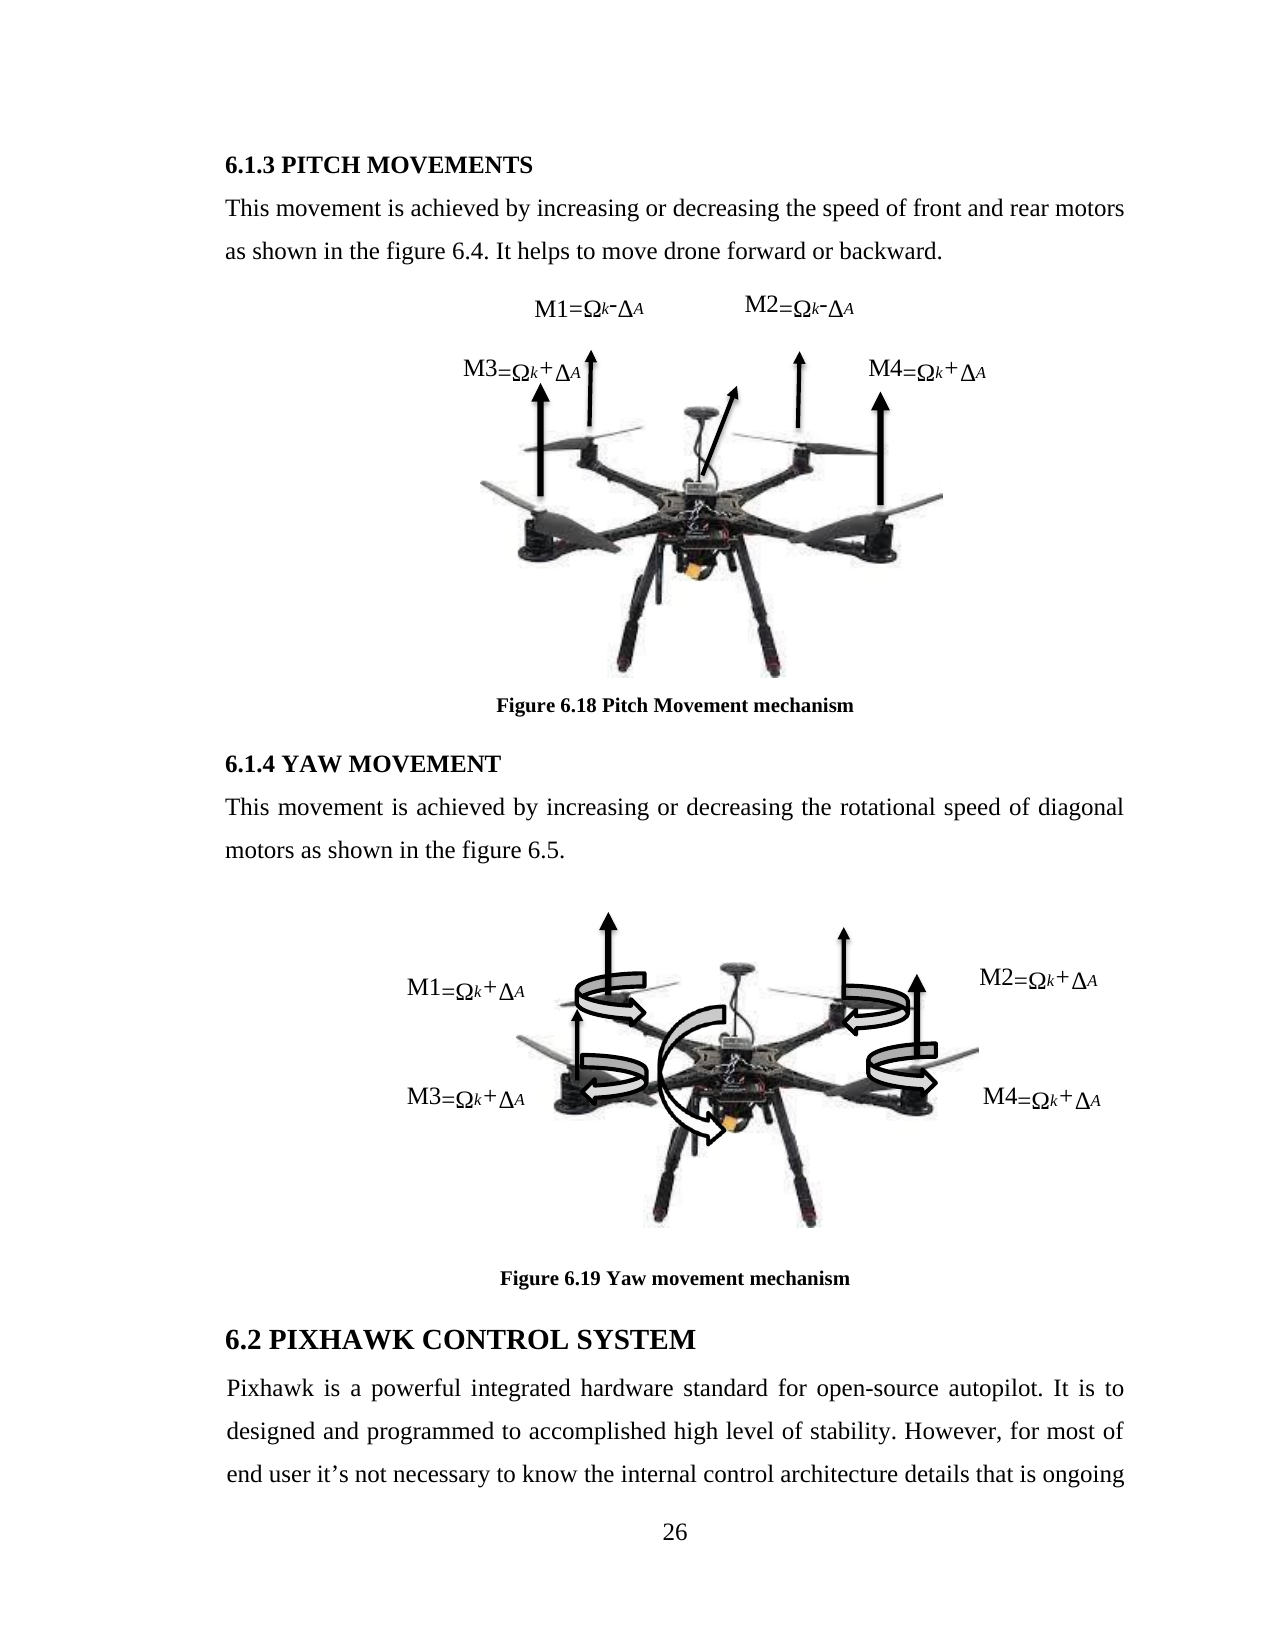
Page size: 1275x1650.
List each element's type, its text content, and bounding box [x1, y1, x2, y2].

picture [516, 889, 979, 1228]
text Figure . Pitch Movement mechanism [225, 692, 1125, 717]
subtitle PIXHAWK CONTROL SYSTEM [225, 1322, 1125, 1356]
subtitle YAW MOVEMENT [225, 749, 1125, 778]
picture [557, 367, 566, 380]
subtitle PITCH MOVEMENTS [225, 150, 1125, 179]
text This movement is achieved by increasing or decreasing the speed of front and rear motors as shown in the figure 6.4. It helps to move drone forward or backward. [225, 193, 1125, 265]
text Figure . Yaw movement mechanism [225, 1266, 1125, 1290]
picture [480, 333, 943, 678]
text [226, 1373, 1125, 1488]
text This movement is achieved by increasing or decreasing the rotational speed of diagonal motors as shown in the figure 6.5. [225, 792, 1125, 864]
